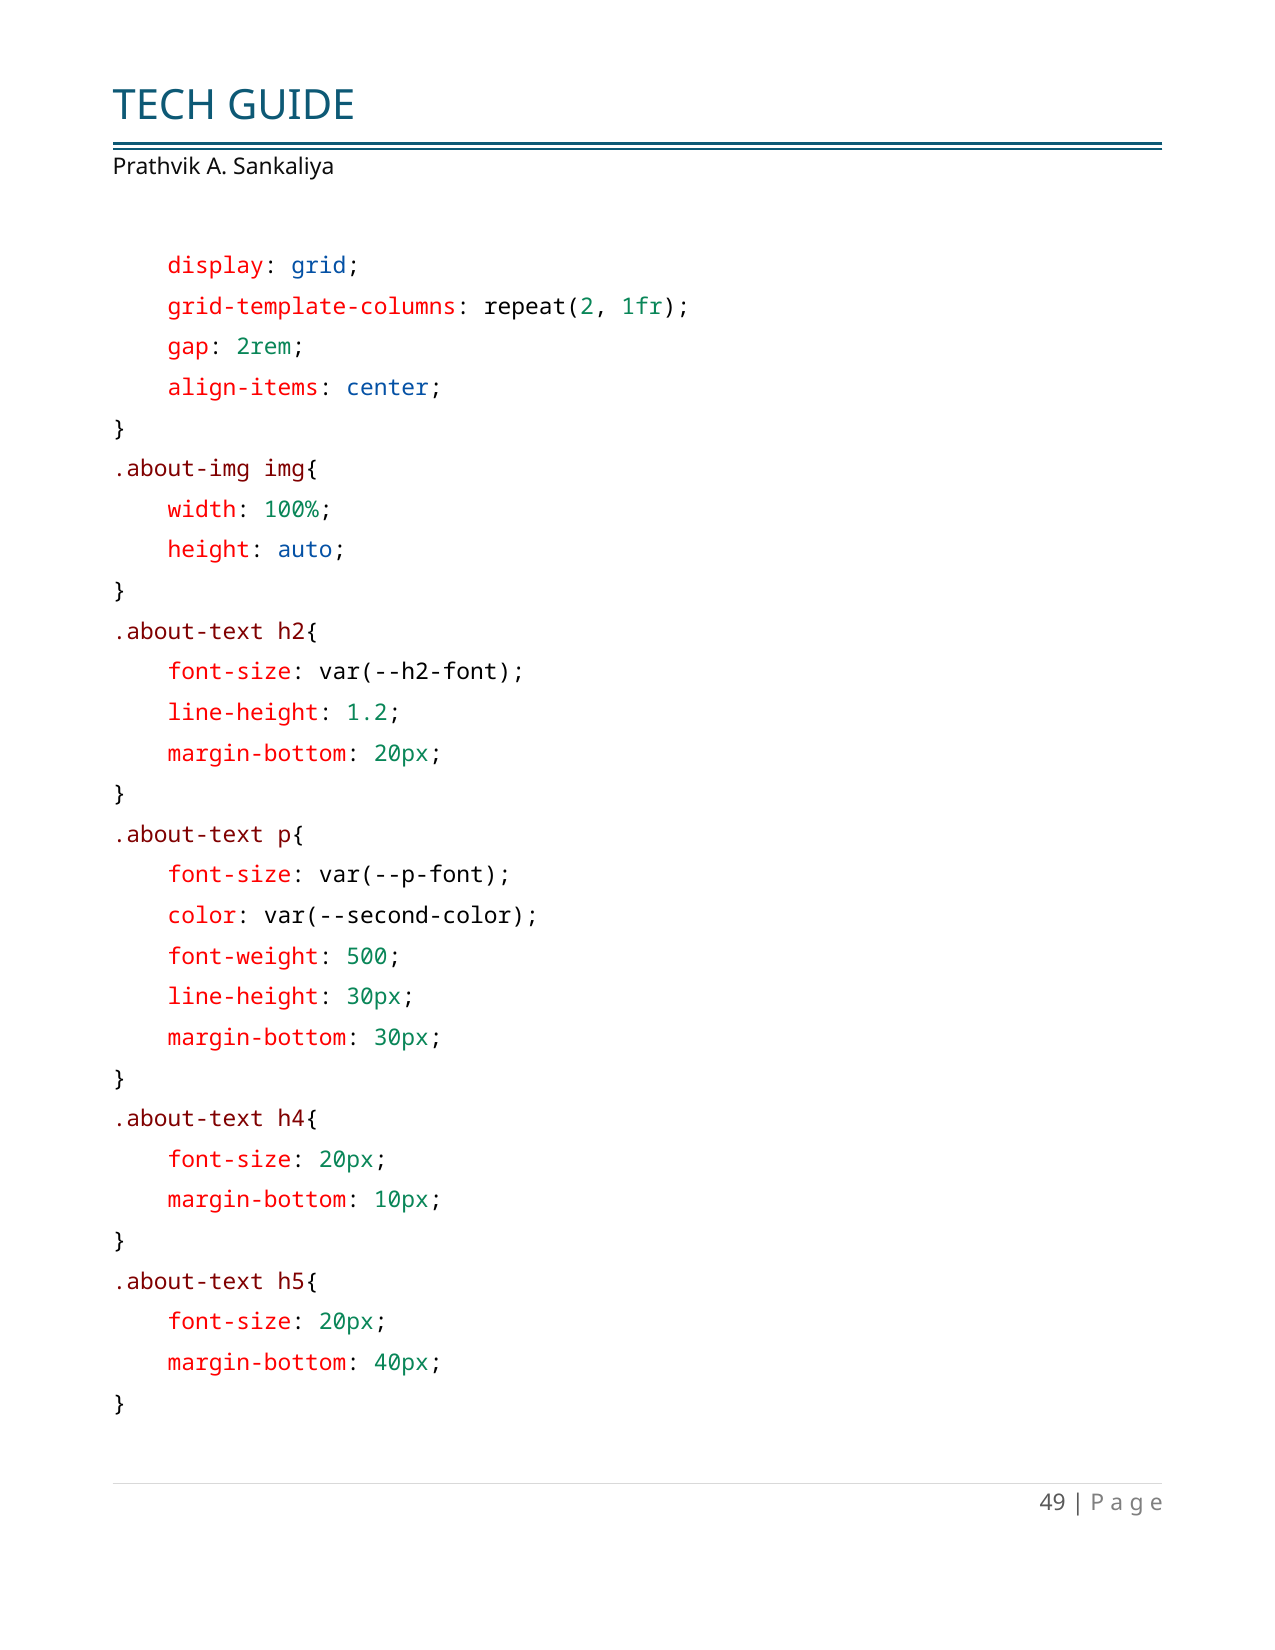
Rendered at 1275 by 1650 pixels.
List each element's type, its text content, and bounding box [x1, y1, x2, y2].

text } [112, 1377, 1162, 1418]
text font-size: var(--p-font); [112, 849, 1162, 889]
text margin-bottom: 10px; [112, 1174, 1162, 1214]
text height: auto; [112, 524, 1162, 564]
text display: grid; [112, 239, 1162, 280]
text line-height: 30px; [112, 971, 1162, 1011]
text width: 100%; [112, 483, 1162, 524]
text } [112, 564, 1162, 605]
text font-size: 20px; [112, 1133, 1162, 1174]
text } [112, 1052, 1162, 1093]
text font-size: var(--h2-font); [112, 646, 1162, 686]
text } [112, 402, 1162, 443]
text gap: 2rem; [112, 321, 1162, 361]
text grid-template-columns: repeat(2, 1fr); [112, 280, 1162, 321]
text margin-bottom: 20px; [112, 727, 1162, 768]
text font-weight: 500; [112, 930, 1162, 971]
text } [112, 1214, 1162, 1255]
text .about-text h4{ [112, 1093, 1162, 1133]
text .about-text p{ [112, 808, 1162, 849]
text .about-text h5{ [112, 1255, 1162, 1296]
text line-height: 1.2; [112, 686, 1162, 727]
text align-items: center; [112, 361, 1162, 402]
text color: var(--second-color); [112, 889, 1162, 930]
text margin-bottom: 40px; [112, 1336, 1162, 1377]
text } [112, 768, 1162, 808]
text .about-text h2{ [112, 605, 1162, 646]
text margin-bottom: 30px; [112, 1011, 1162, 1052]
text .about-img img{ [112, 443, 1162, 483]
text font-size: 20px; [112, 1296, 1162, 1336]
